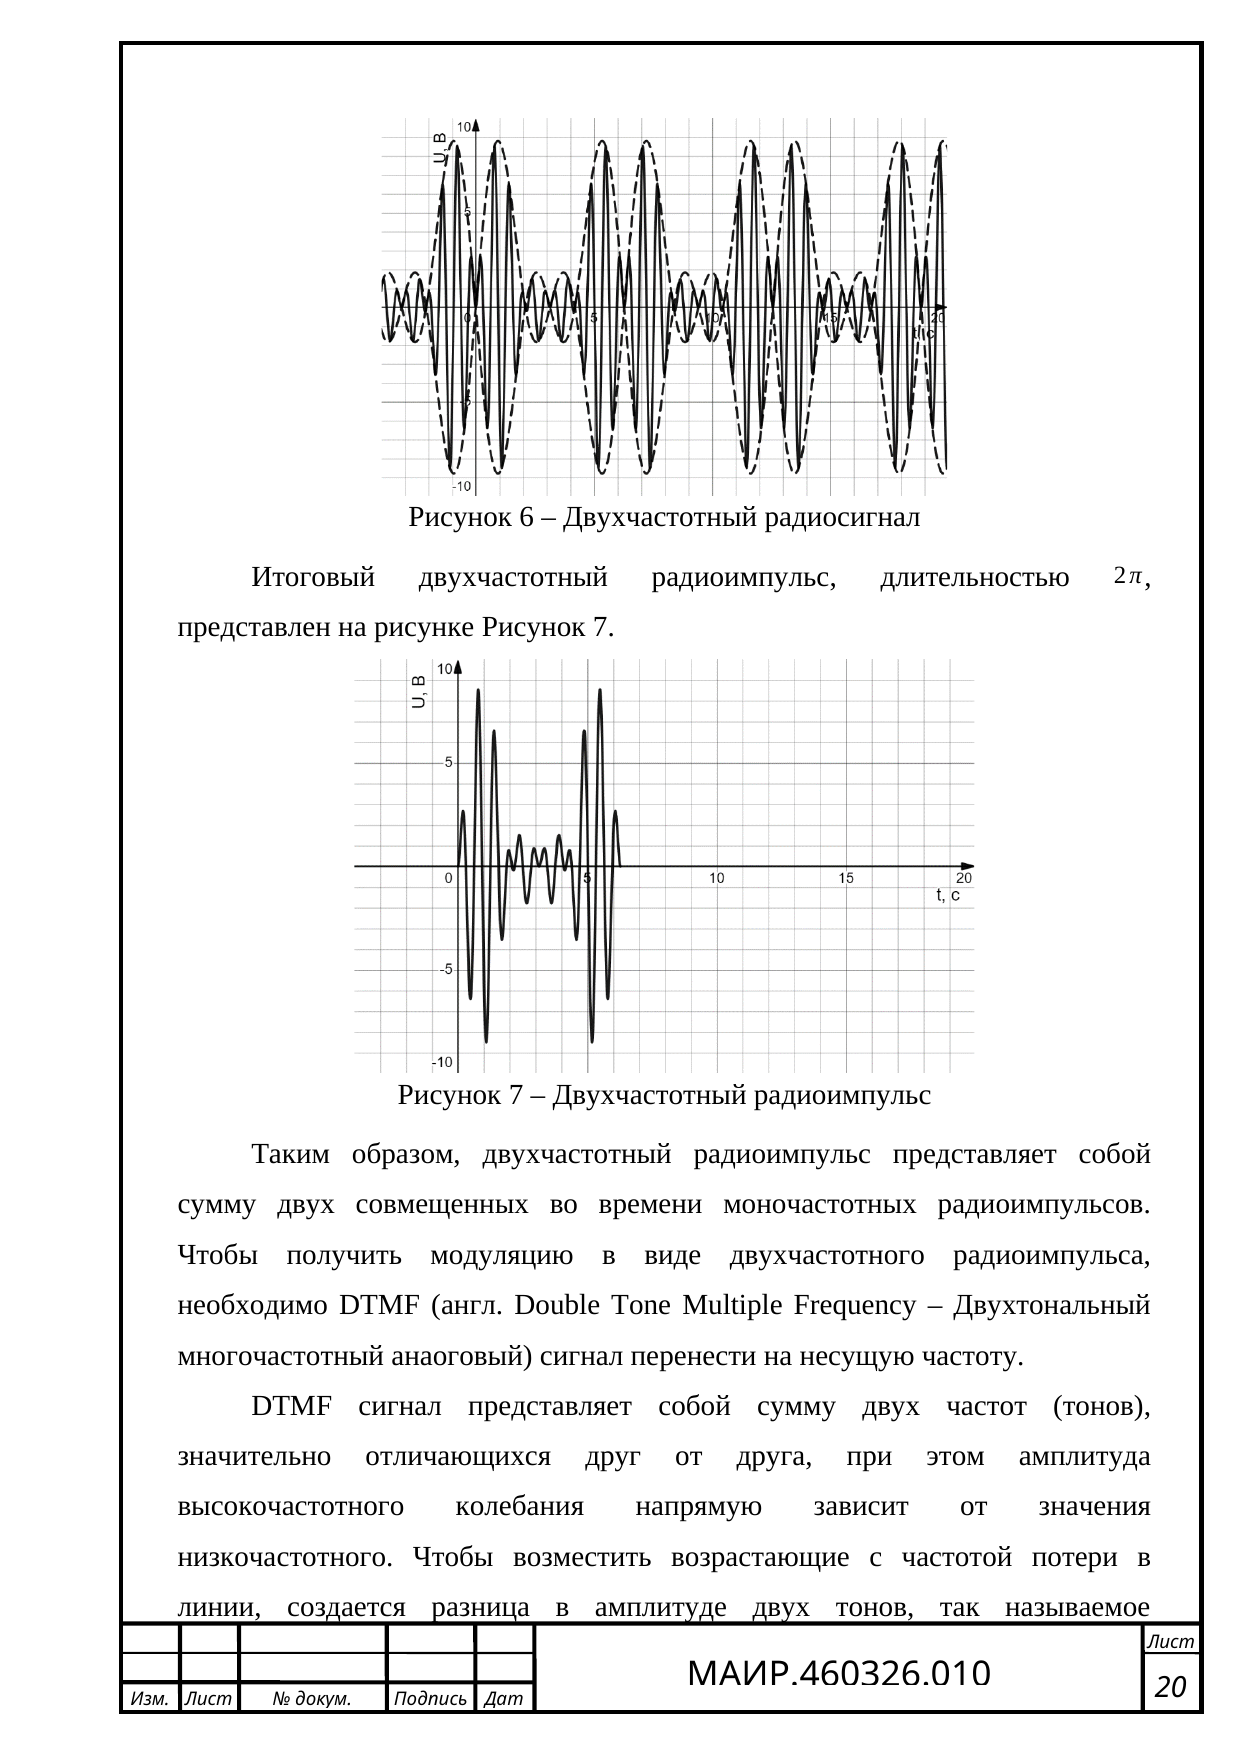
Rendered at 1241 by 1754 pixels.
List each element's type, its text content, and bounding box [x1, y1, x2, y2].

text Таким образом, двухчастотный радиоимпульс представляет собой сумму двух совмещенных во времени моночастотных радиоимпульсов. Чтобы получить модуляцию в виде двухчастотного радиоимпульса, необходимо DTMF (англ. Double Tone Multiple Frequency – Двухтональный многочастотный анаоговый) сигнал перенести на несущую частоту. [177, 1136, 1152, 1371]
picture [381, 118, 948, 496]
text Итоговый двухчастотный радиоимпульс, длительностью , представлен на рисунке 7. [177, 559, 1152, 643]
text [177, 1388, 1152, 1623]
picture [354, 659, 975, 1073]
